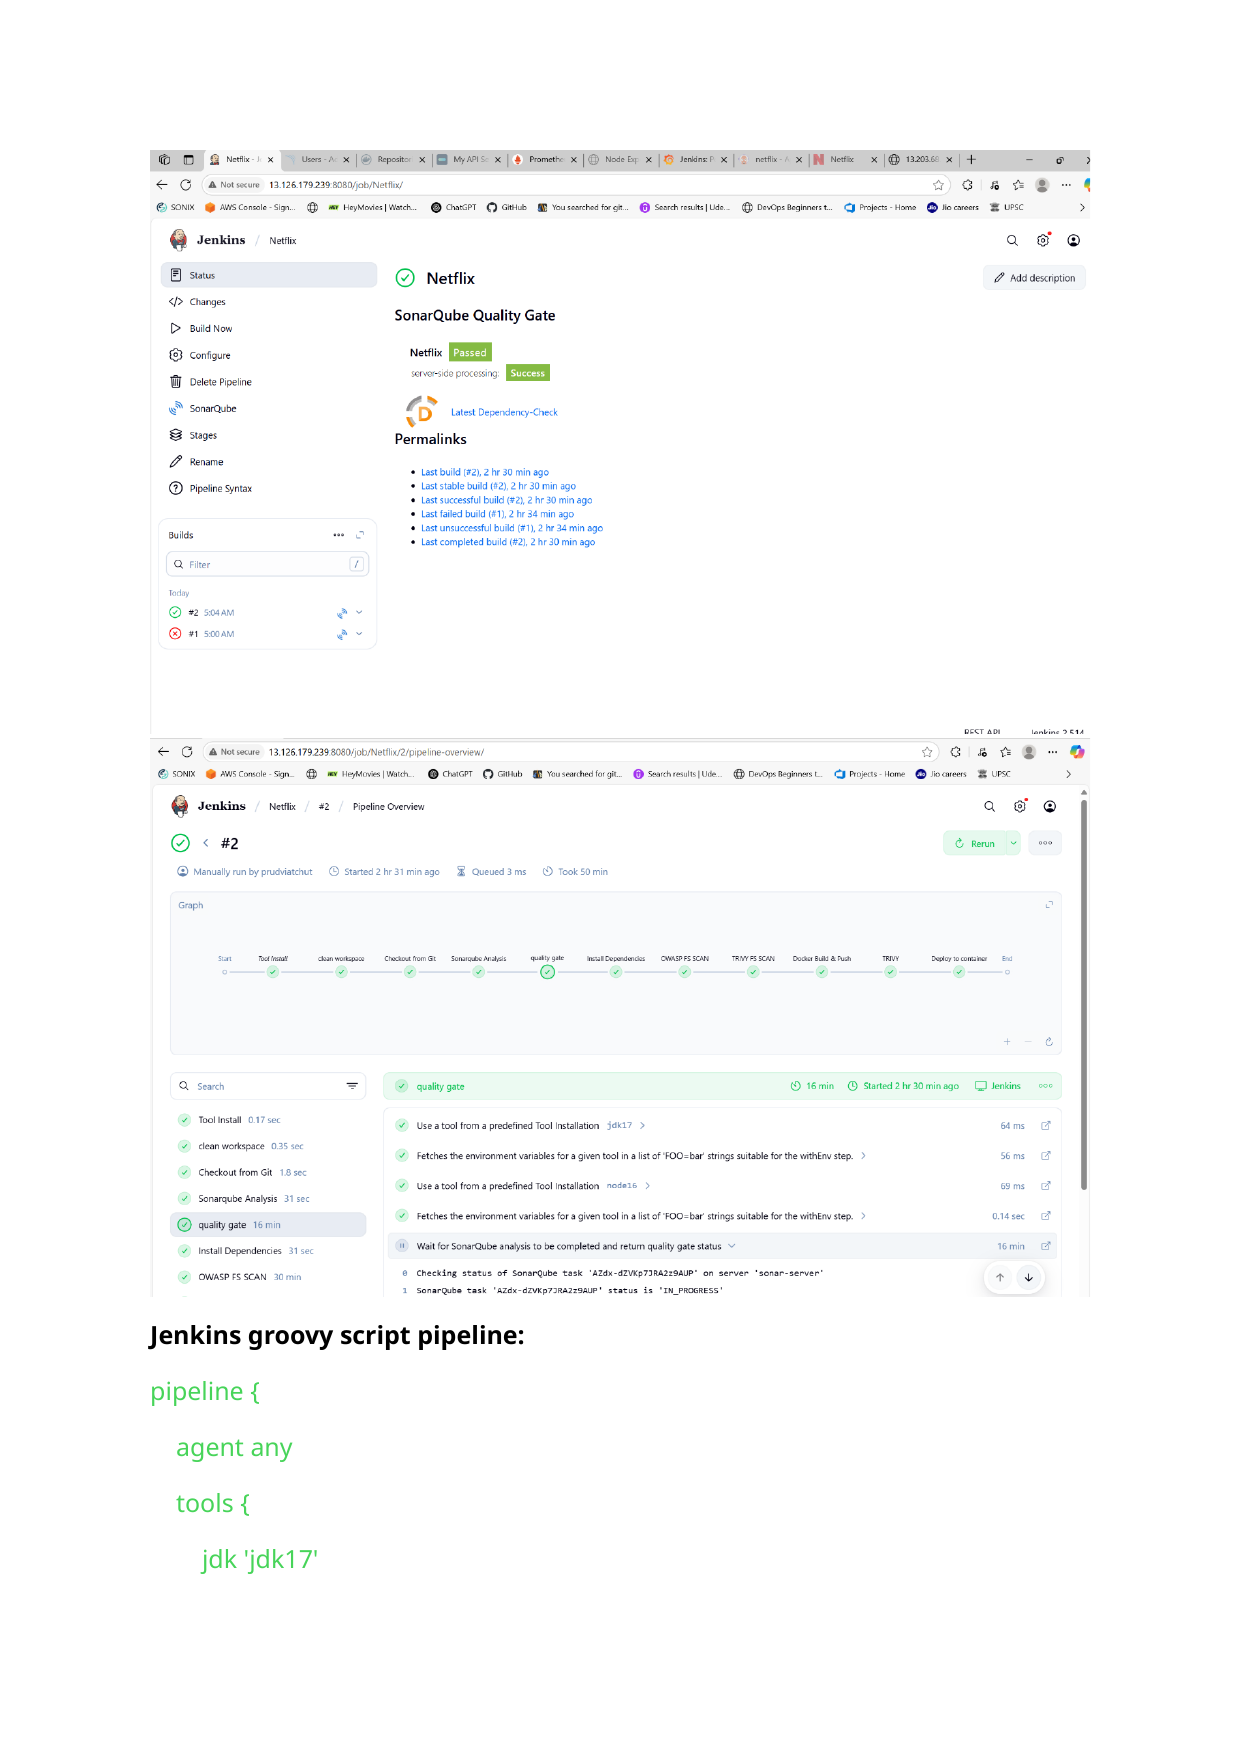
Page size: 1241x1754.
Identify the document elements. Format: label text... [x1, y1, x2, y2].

text Jenkins groovy script pipeline: [150, 1318, 1090, 1352]
picture [150, 738, 1091, 1297]
text jdk 'jdk17' [150, 1541, 1090, 1575]
text tools { [150, 1485, 1090, 1519]
picture [150, 150, 1091, 734]
text agent any [150, 1429, 1090, 1464]
text pipeline { [150, 1374, 1090, 1408]
